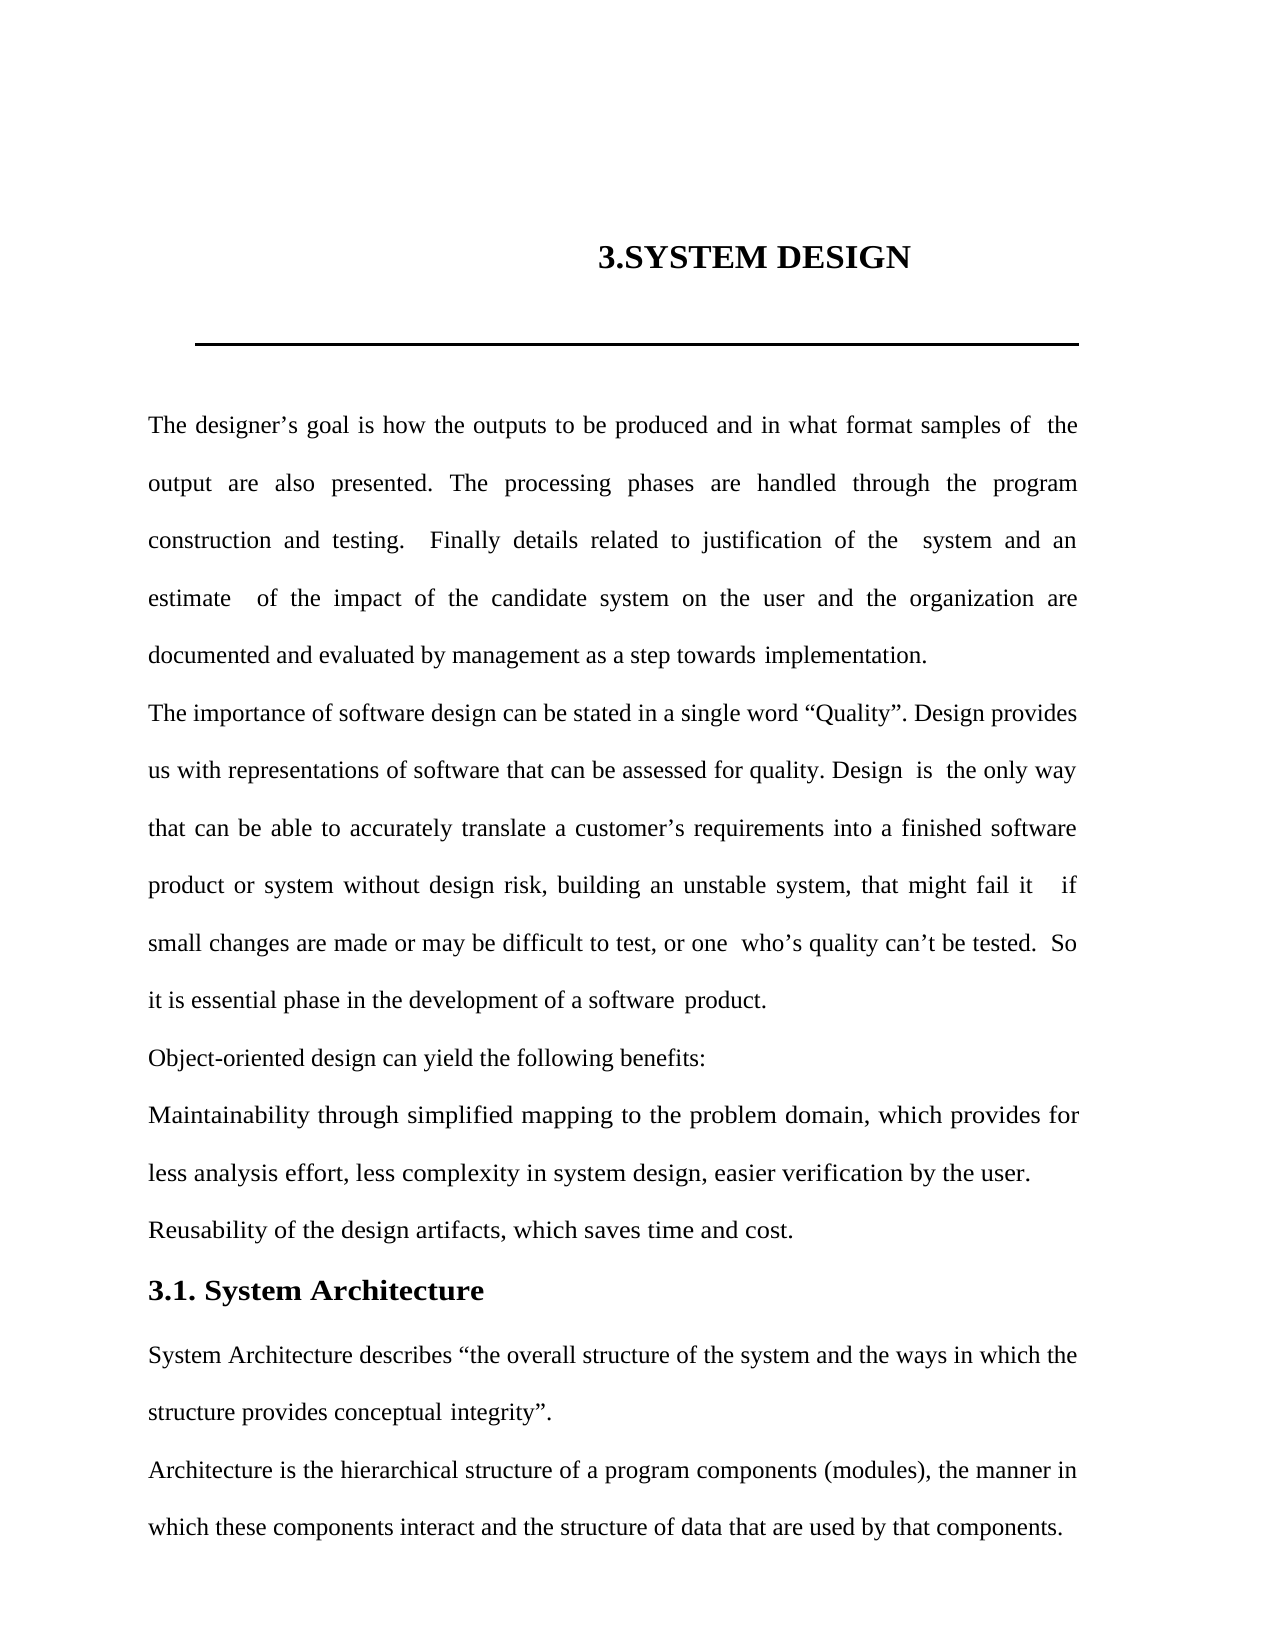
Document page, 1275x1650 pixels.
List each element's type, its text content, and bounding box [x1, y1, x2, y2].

text Object-oriented design can yield the following benefits: [148, 1043, 1204, 1071]
text The importance of software design can be stated in a single word “Quality”. Design provides us with representations of software that can be assessed for quality. Design is the only way that can be able to accurately translate a customer’s requirements into a finished software product or system without design risk, building an unstable system, that might fail it if small changes are made or may be difficult to test, or one who’s quality can’t be tested. So it is essential phase in the development of a software product. [148, 698, 1078, 1014]
text System Architecture describes “the overall structure of the system and the ways in which the structure provides conceptual integrity”. [148, 1340, 1078, 1426]
subtitle 3.1. System Architecture [148, 1273, 1204, 1306]
text Reusability of the design artifacts, which saves time and cost. [148, 1215, 1204, 1244]
text Maintainability through simplified mapping to the problem domain, which provides for less analysis effort, less complexity in system design, easier verification by the user. [148, 1100, 1081, 1186]
text Architecture is the hierarchical structure of a program components (modules), the manner in which these components interact and the structure of data that are used by that components. [148, 1455, 1079, 1541]
subtitle 3.SYSTEM DESIGN [570, 238, 1099, 276]
text The designer’s goal is how the outputs to be produced and in what format samples of the output are also presented. The processing phases are handled through the program construction and testing. Finally details related to justification of the system and an estimate of the impact of the candidate system on the user and the organization are documented and evaluated by management as a step towards implementation. [148, 410, 1079, 669]
